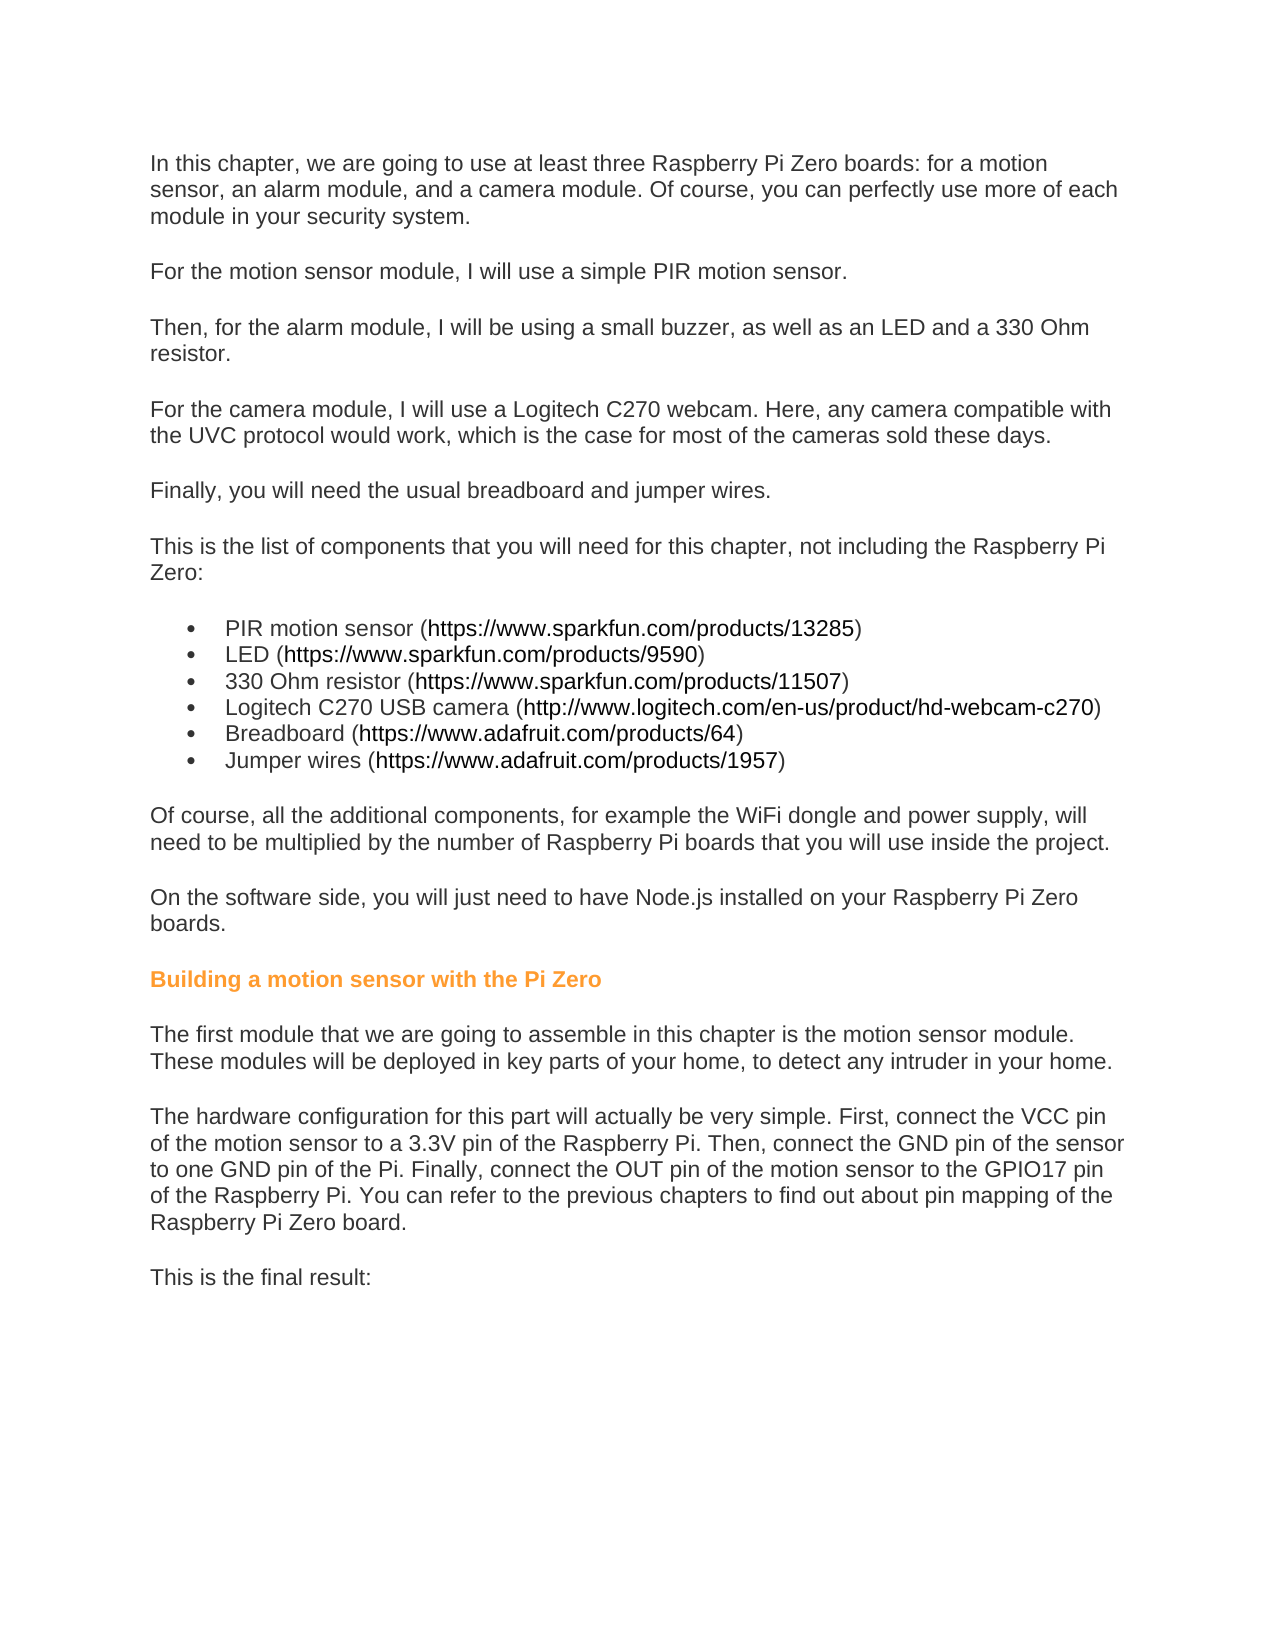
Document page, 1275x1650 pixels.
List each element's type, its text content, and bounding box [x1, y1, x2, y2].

text For the camera module, I will use a Logitech C270 webcam. Here, any camera compatible with the UVC protocol would work, which is the case for most of the cameras sold these days. [150, 396, 1125, 448]
text On the software side, you will just need to have Node.js installed on your Raspberry Pi Zero boards. [150, 884, 1125, 937]
text Of course, all the additional components, for example the WiFi dongle and power supply, will need to be multiplied by the number of Raspberry Pi boards that you will use inside the project. [150, 802, 1125, 855]
list PIR motion sensor (https://www.sparkfun.com/products/13285) [187, 615, 1125, 641]
text For the motion sensor module, I will use a simple PIR motion sensor. [150, 258, 1125, 284]
text The first module that we are going to assemble in this chapter is the motion sensor module. These modules will be deployed in key parts of your home, to detect any intruder in your home. [150, 1021, 1125, 1074]
subtitle Building a motion sensor with the Pi Zero [150, 966, 1125, 992]
text Then, for the alarm module, I will be using a small buzzer, as well as an LED and a 330 Ohm resistor. [150, 314, 1125, 366]
list LED (https://www.sparkfun.com/products/9590) [187, 641, 1125, 668]
text In this chapter, we are going to use at least three Raspberry Pi Zero boards: for a motion sensor, an alarm module, and a camera module. Of course, you can perfectly use more of each module in your security system. [150, 150, 1125, 229]
list Jumper wires (https://www.adafruit.com/products/1957) [187, 747, 1125, 773]
text This is the final result: [150, 1264, 1125, 1291]
list 330 Ohm resistor (https://www.sparkfun.com/products/11507) [187, 668, 1125, 694]
text The hardware configuration for this part will actually be very simple. First, connect the VCC pin of the motion sensor to a 3.3V pin of the Raspberry Pi. Then, connect the GND pin of the sensor to one GND pin of the Pi. Finally, connect the OUT pin of the motion sensor to the GPIO17 pin of the Raspberry Pi. You can refer to the previous chapters to find out about pin mapping of the Raspberry Pi Zero board. [150, 1103, 1125, 1235]
list Logitech C270 USB camera (http://www.logitech.com/en-us/product/hd-webcam-c270) [187, 694, 1125, 720]
text This is the list of components that you will need for this chapter, not including the Raspberry Pi Zero: [150, 533, 1125, 586]
text Finally, you will need the usual breadboard and jumper wires. [150, 477, 1125, 504]
list Breadboard (https://www.adafruit.com/products/64) [187, 720, 1125, 747]
